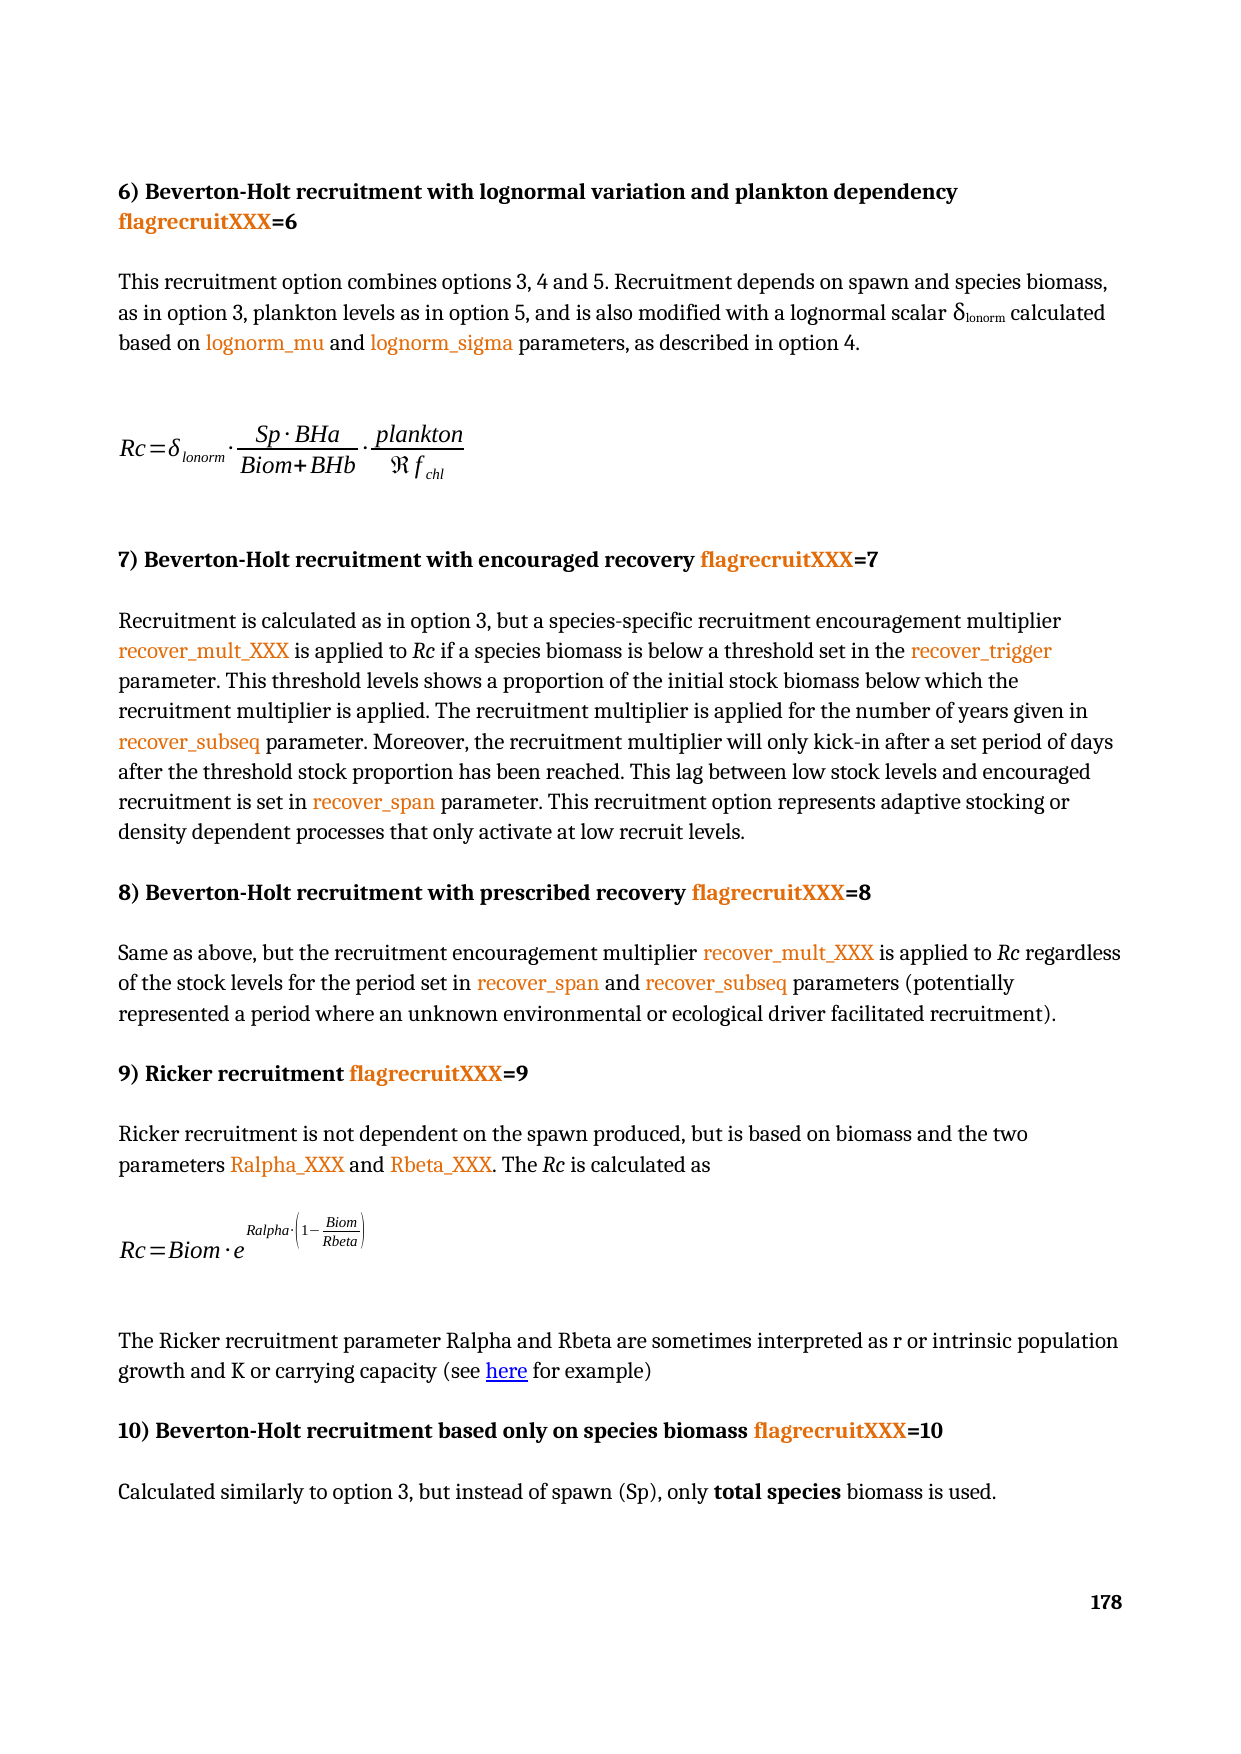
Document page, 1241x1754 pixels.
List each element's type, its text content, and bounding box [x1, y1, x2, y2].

text 10) Beverton-Holt recruitment based only on species biomass flagrecruitXXX=10 [118, 1418, 1122, 1445]
text Recruitment is calculated as in option 3, but a species-specific recruitment encouragement multiplier recover_mult_XXX is applied to Rc if a species biomass is below a threshold set in the recover_trigger parameter. This threshold levels shows a proportion of the initial stock biomass below which the recruitment multiplier is applied. The recruitment multiplier is applied for the number of years given in recover_subseq parameter. Moreover, the recruitment multiplier will only kick-in after a set period of days after the threshold stock proportion has been reached. This lag between low stock levels and encouraged recruitment is set in recover_span parameter. This recruitment option represents adaptive stocking or density dependent processes that only activate at low recruit levels. [118, 608, 1122, 845]
text 8) Beverton-Holt recruitment with prescribed recovery flagrecruitXXX=8 [118, 879, 1122, 906]
text 9) Ricker recruitment flagrecruitXXX=9 [118, 1061, 1122, 1087]
text This recruitment option combines options 3, 4 and 5. Recruitment depends on spawn and species biomass, as in option 3, plankton levels as in option 5, and is also modified with a lognormal scalar δlonorm calculated based on lognorm_mu and lognorm_sigma parameters, as described in option 4. [118, 269, 1122, 356]
text 7) Beverton-Holt recruitment with encouraged recovery flagrecruitXXX=7 [118, 547, 1122, 573]
text The Ricker recruitment parameter Ralpha and Rbeta are sometimes interpreted as r or intrinsic population growth and K or carrying capacity (see here for example) [118, 1328, 1122, 1384]
text 6) Beverton-Holt recruitment with lognormal variation and plankton dependency flagrecruitXXX=6 [118, 178, 1122, 235]
text Ricker recruitment is not dependent on the spawn produced, but is based on biomass and the two parameters Ralpha_XXX and Rbeta_XXX. The Rc is calculated as [118, 1121, 1122, 1178]
text Same as above, but the recruitment encouragement multiplier recover_mult_XXX is applied to Rc regardless of the stock levels for the period set in recover_span and recover_subseq parameters (potentially represented a period where an unknown environmental or ecological driver facilitated recruitment). [118, 940, 1122, 1027]
text Calculated similarly to option 3, but instead of spawn (Sp), only total species biomass is used. [118, 1479, 1122, 1505]
